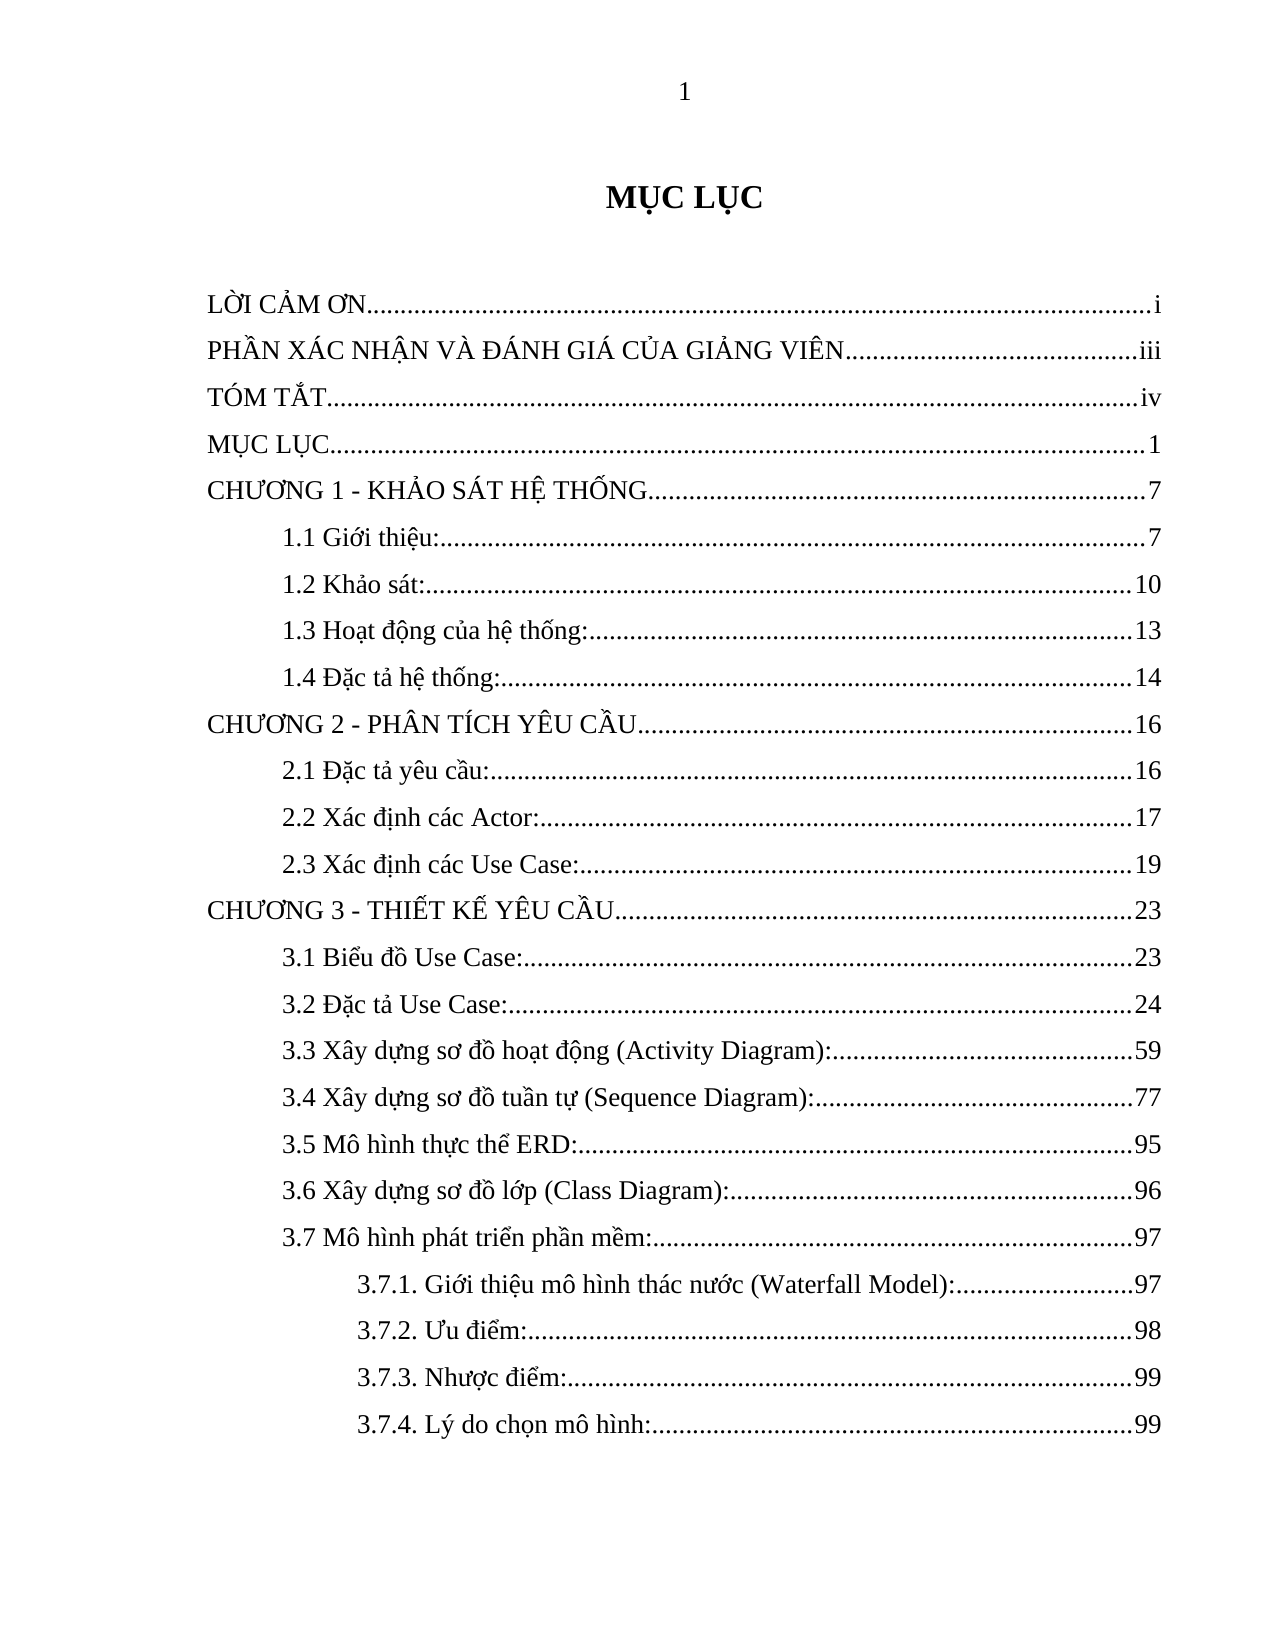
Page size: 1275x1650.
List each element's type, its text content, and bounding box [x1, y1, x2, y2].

text MỤC LỤC [207, 177, 1162, 216]
